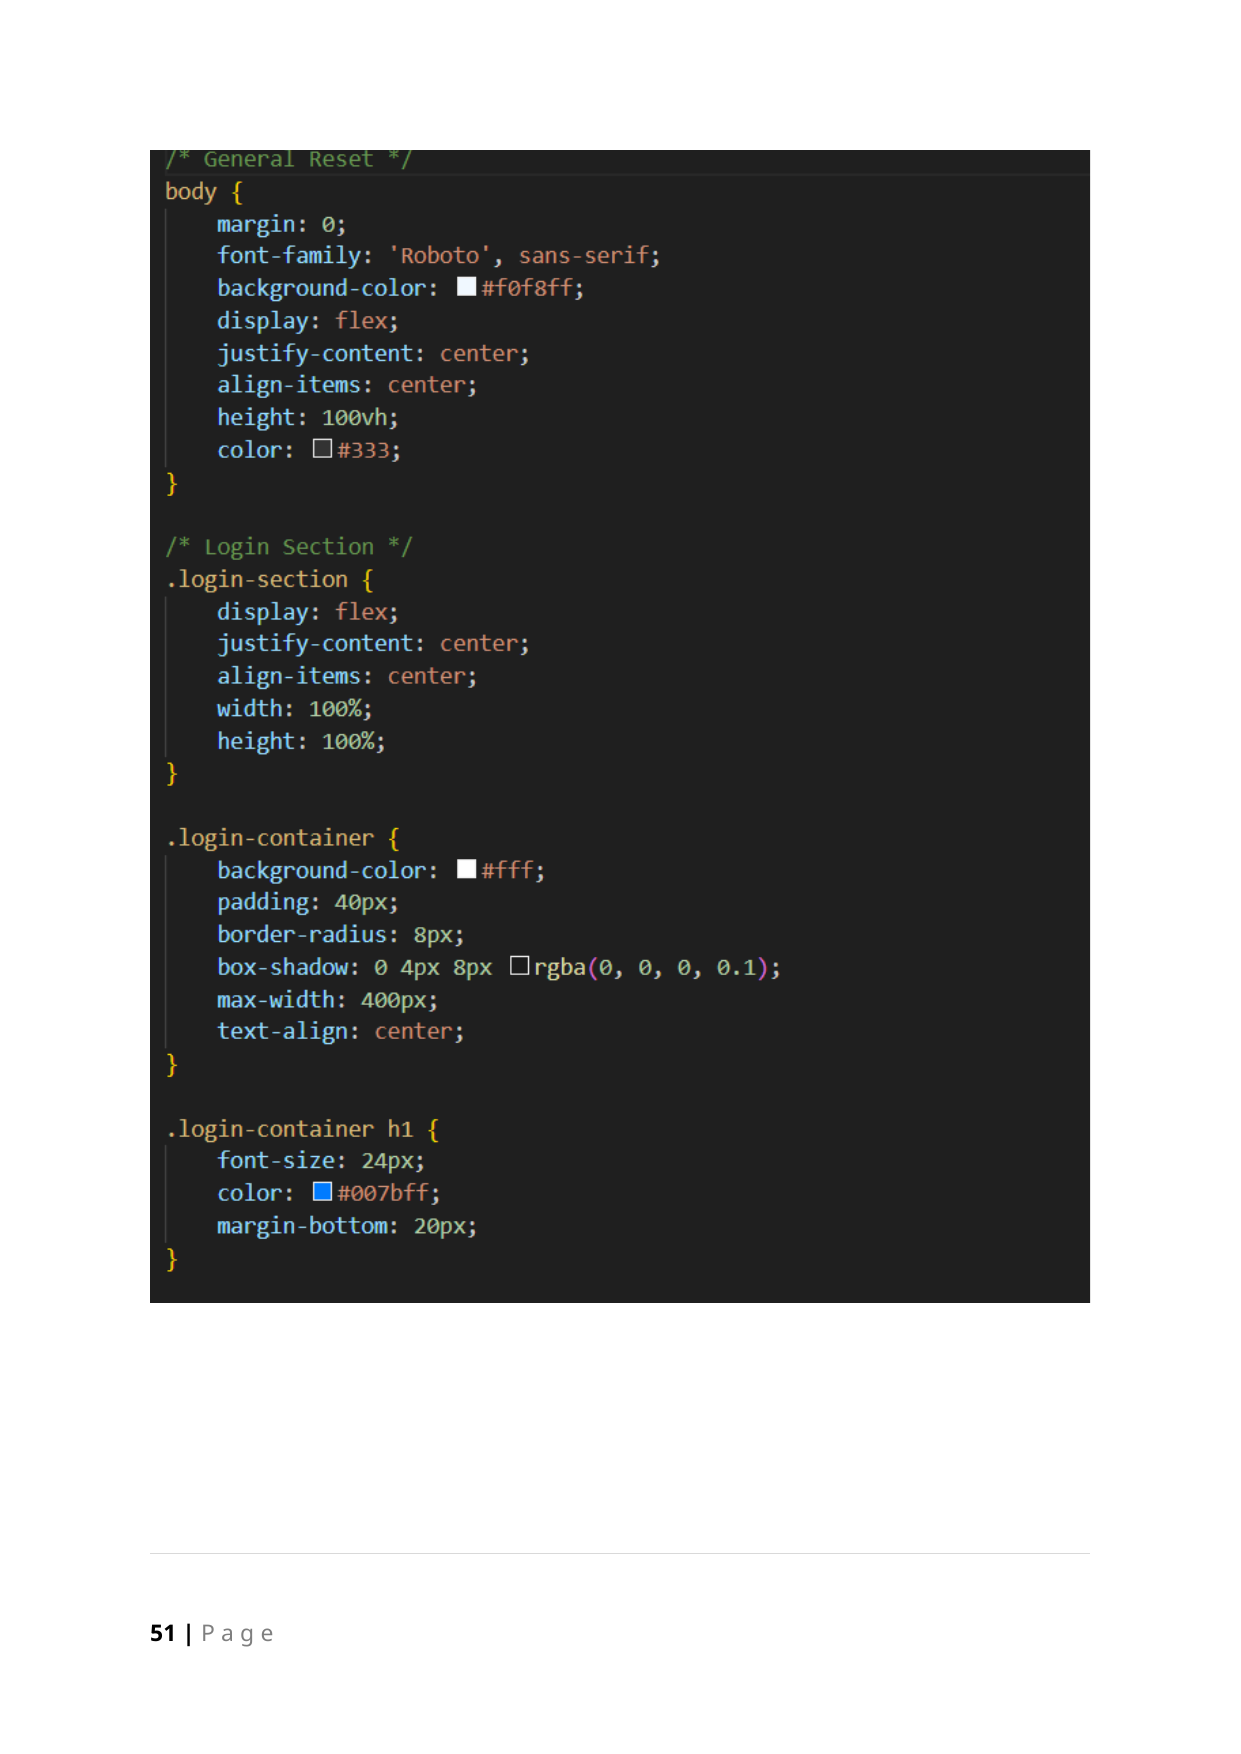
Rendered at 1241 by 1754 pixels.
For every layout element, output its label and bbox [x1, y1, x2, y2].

picture [150, 150, 1091, 1303]
